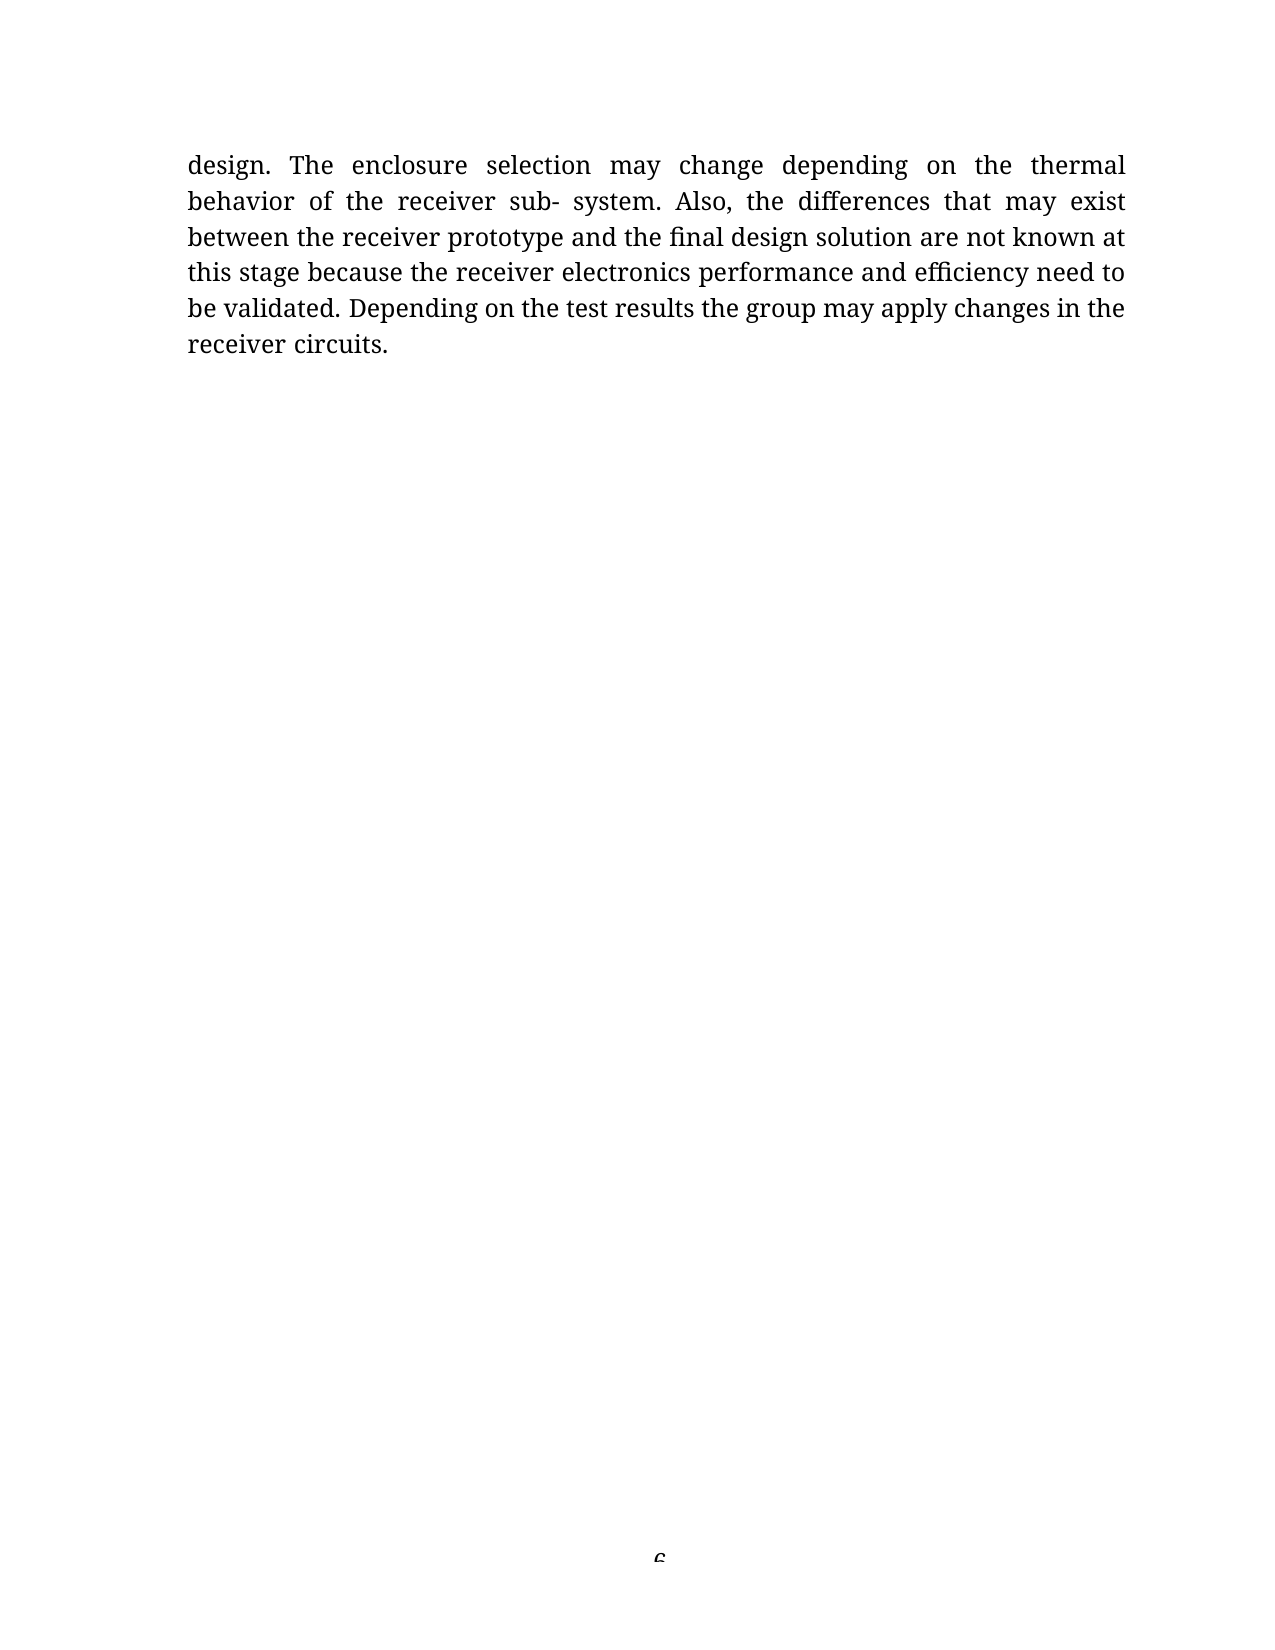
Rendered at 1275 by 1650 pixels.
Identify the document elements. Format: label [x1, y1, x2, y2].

text [187, 148, 1126, 361]
